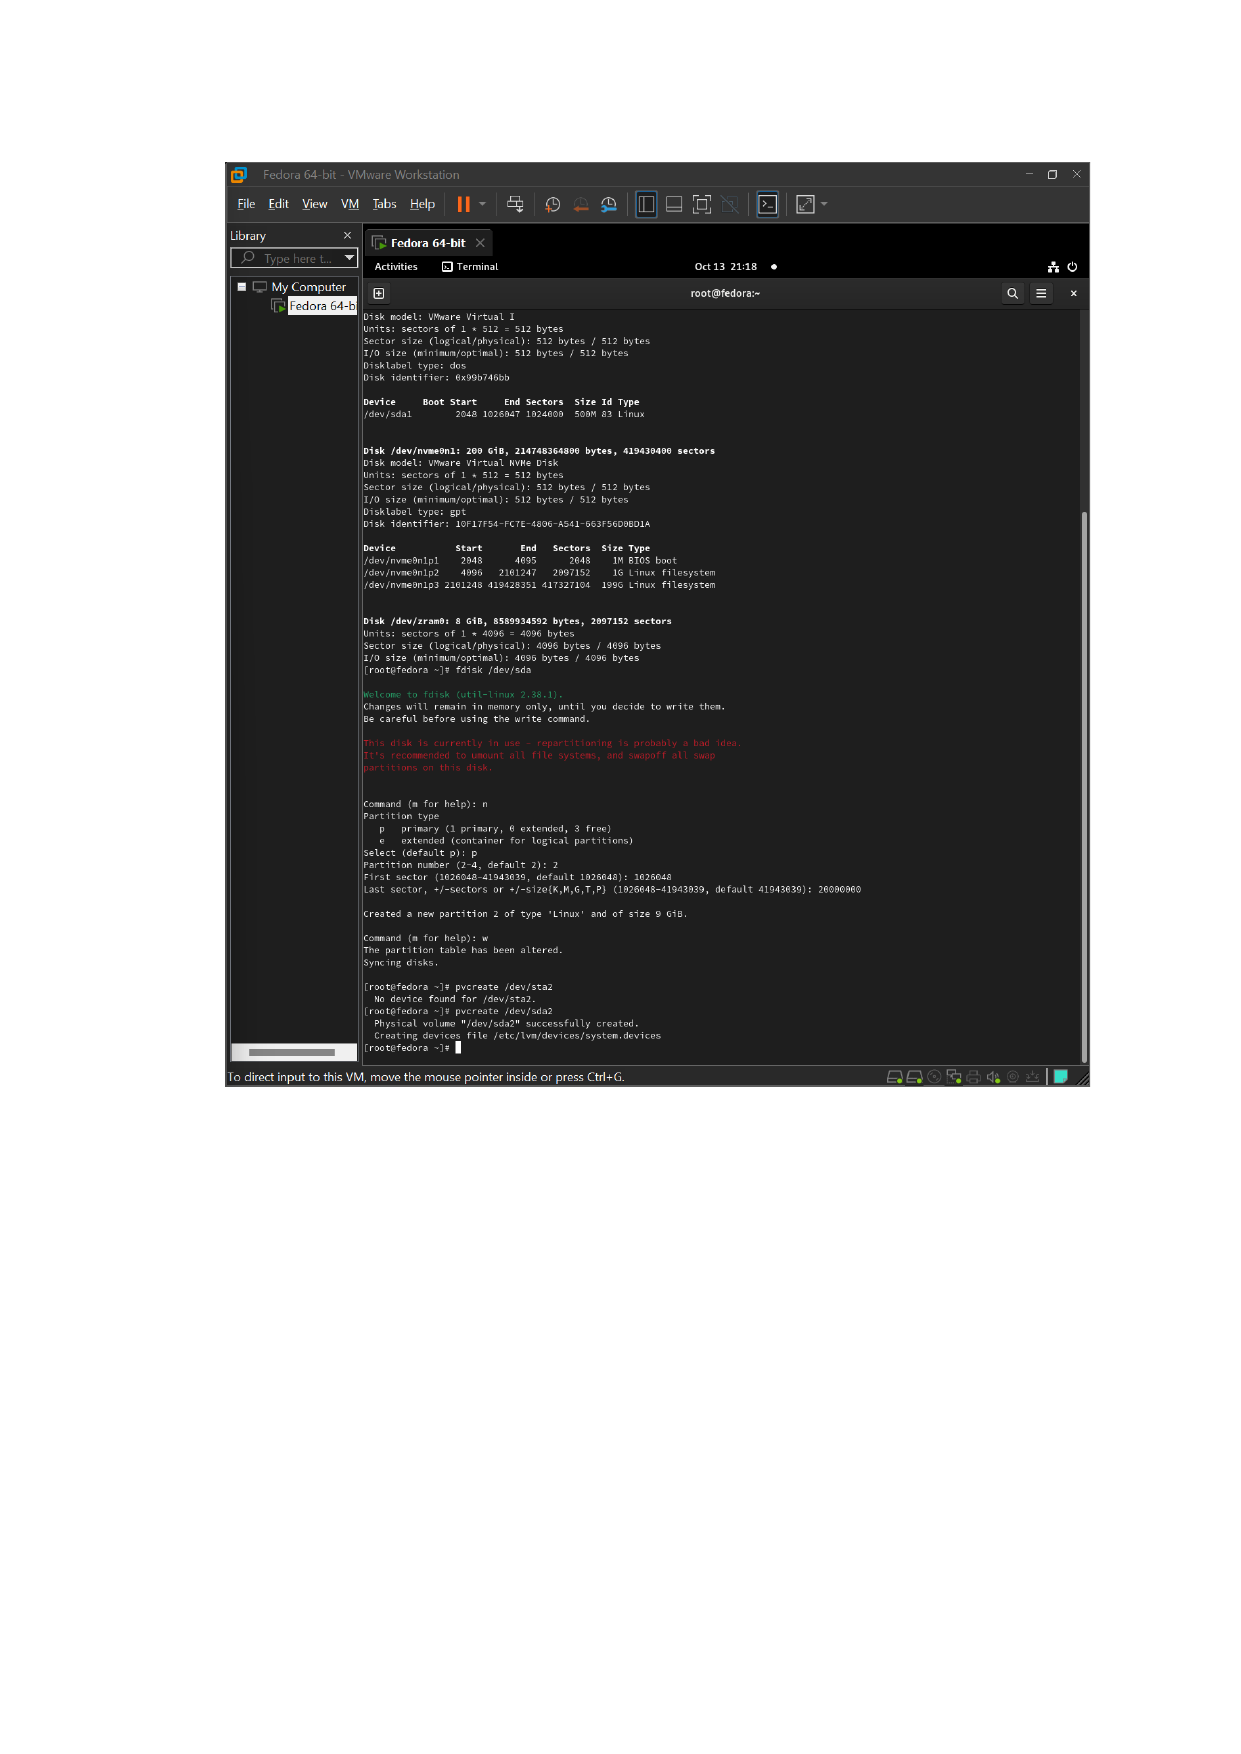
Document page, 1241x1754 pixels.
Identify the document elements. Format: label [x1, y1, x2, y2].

picture [225, 162, 1091, 1087]
